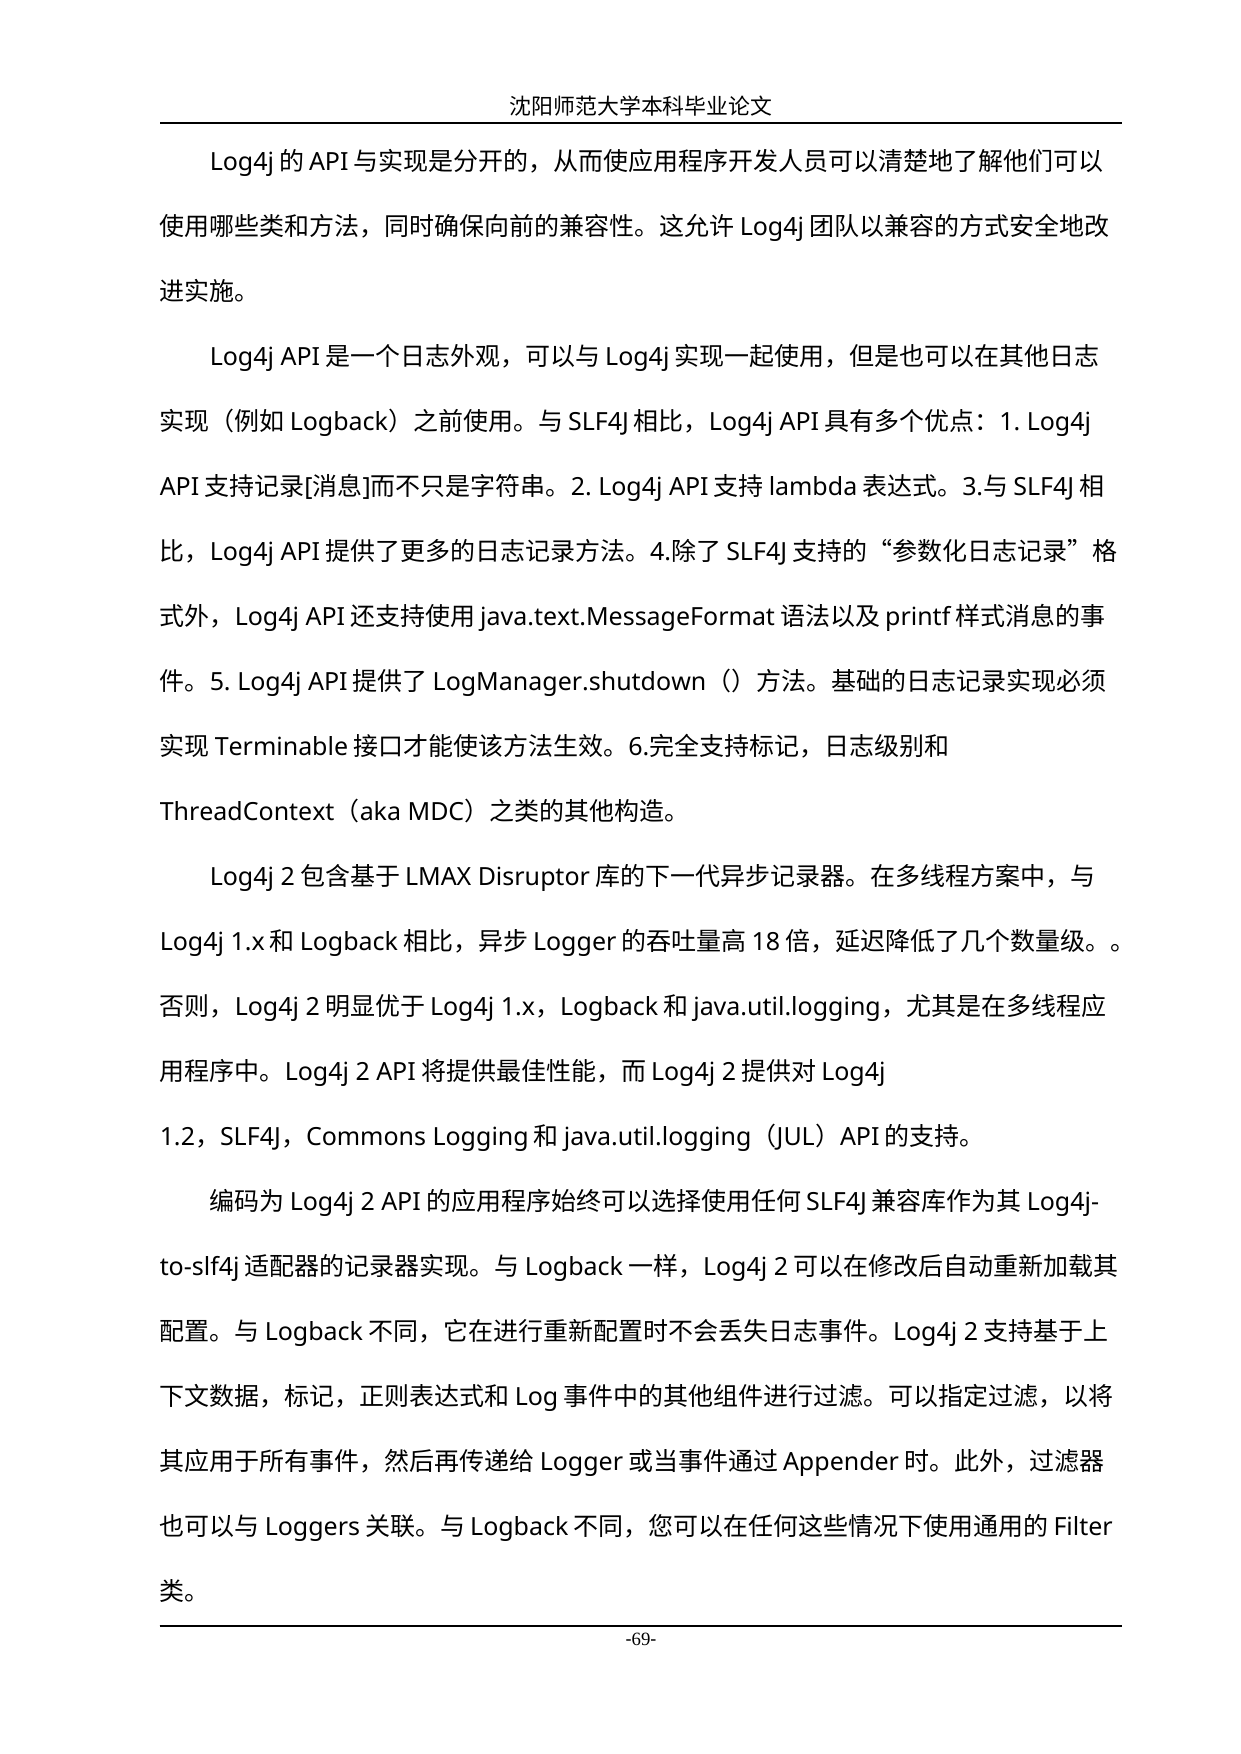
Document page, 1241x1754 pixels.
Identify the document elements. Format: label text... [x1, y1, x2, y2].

text Log4j API是一个日志外观，可以与Log4j实现一起使用，但是也可以在其他日志实现（例如Logback）之前使用。与SLF4J相比，Log4j API具有多个优点：1. Log4j API支持记录[消息]而不只是字符串。2. Log4j API支持lambda表达式。3.与SLF4J相比，Log4j API提供了更多的日志记录方法。4.除了SLF4J支持的“参数化日志记录”格式外，Log4j API还支持使用java.text.MessageFormat语法以及printf样式消息的事件。5. Log4j API提供了LogManager.shutdown（）方法。基础的日志记录实现必须实现Terminable接口才能使该方法生效。6.完全支持标记，日志级别和ThreadContext（aka MDC）之类的其他构造。 [159, 322, 1122, 842]
text 编码为Log4j 2 API的应用程序始终可以选择使用任何SLF4J兼容库作为其Log4j-to-slf4j适配器的记录器实现。与Logback一样，Log4j 2可以在修改后自动重新加载其配置。与Logback不同，它在进行重新配置时不会丢失日志事件。Log4j 2支持基于上下文数据，标记，正则表达式和Log事件中的其他组件进行过滤。可以指定过滤，以将其应用于所有事件，然后再传递给Logger或当事件通过Appender时。此外，过滤器也可以与Loggers关联。与Logback不同，您可以在任何这些情况下使用通用的Filter类。 [159, 1167, 1122, 1622]
text Log4j的API与实现是分开的，从而使应用程序开发人员可以清楚地了解他们可以使用哪些类和方法，同时确保向前的兼容性。这允许Log4j团队以兼容的方式安全地改进实施。 [159, 127, 1122, 322]
text Log4j 2包含基于LMAX Disruptor库的下一代异步记录器。在多线程方案中，与Log4j 1.x和Logback相比，异步Logger的吞吐量高18倍，延迟降低了几个数量级。。否则，Log4j 2明显优于Log4j 1.x，Logback和java.util.logging，尤其是在多线程应用程序中。Log4j 2 API将提供最佳性能，而Log4j 2提供对Log4j 1.2，SLF4J，Commons Logging和java.util.logging（JUL）API的支持。 [159, 842, 1122, 1167]
